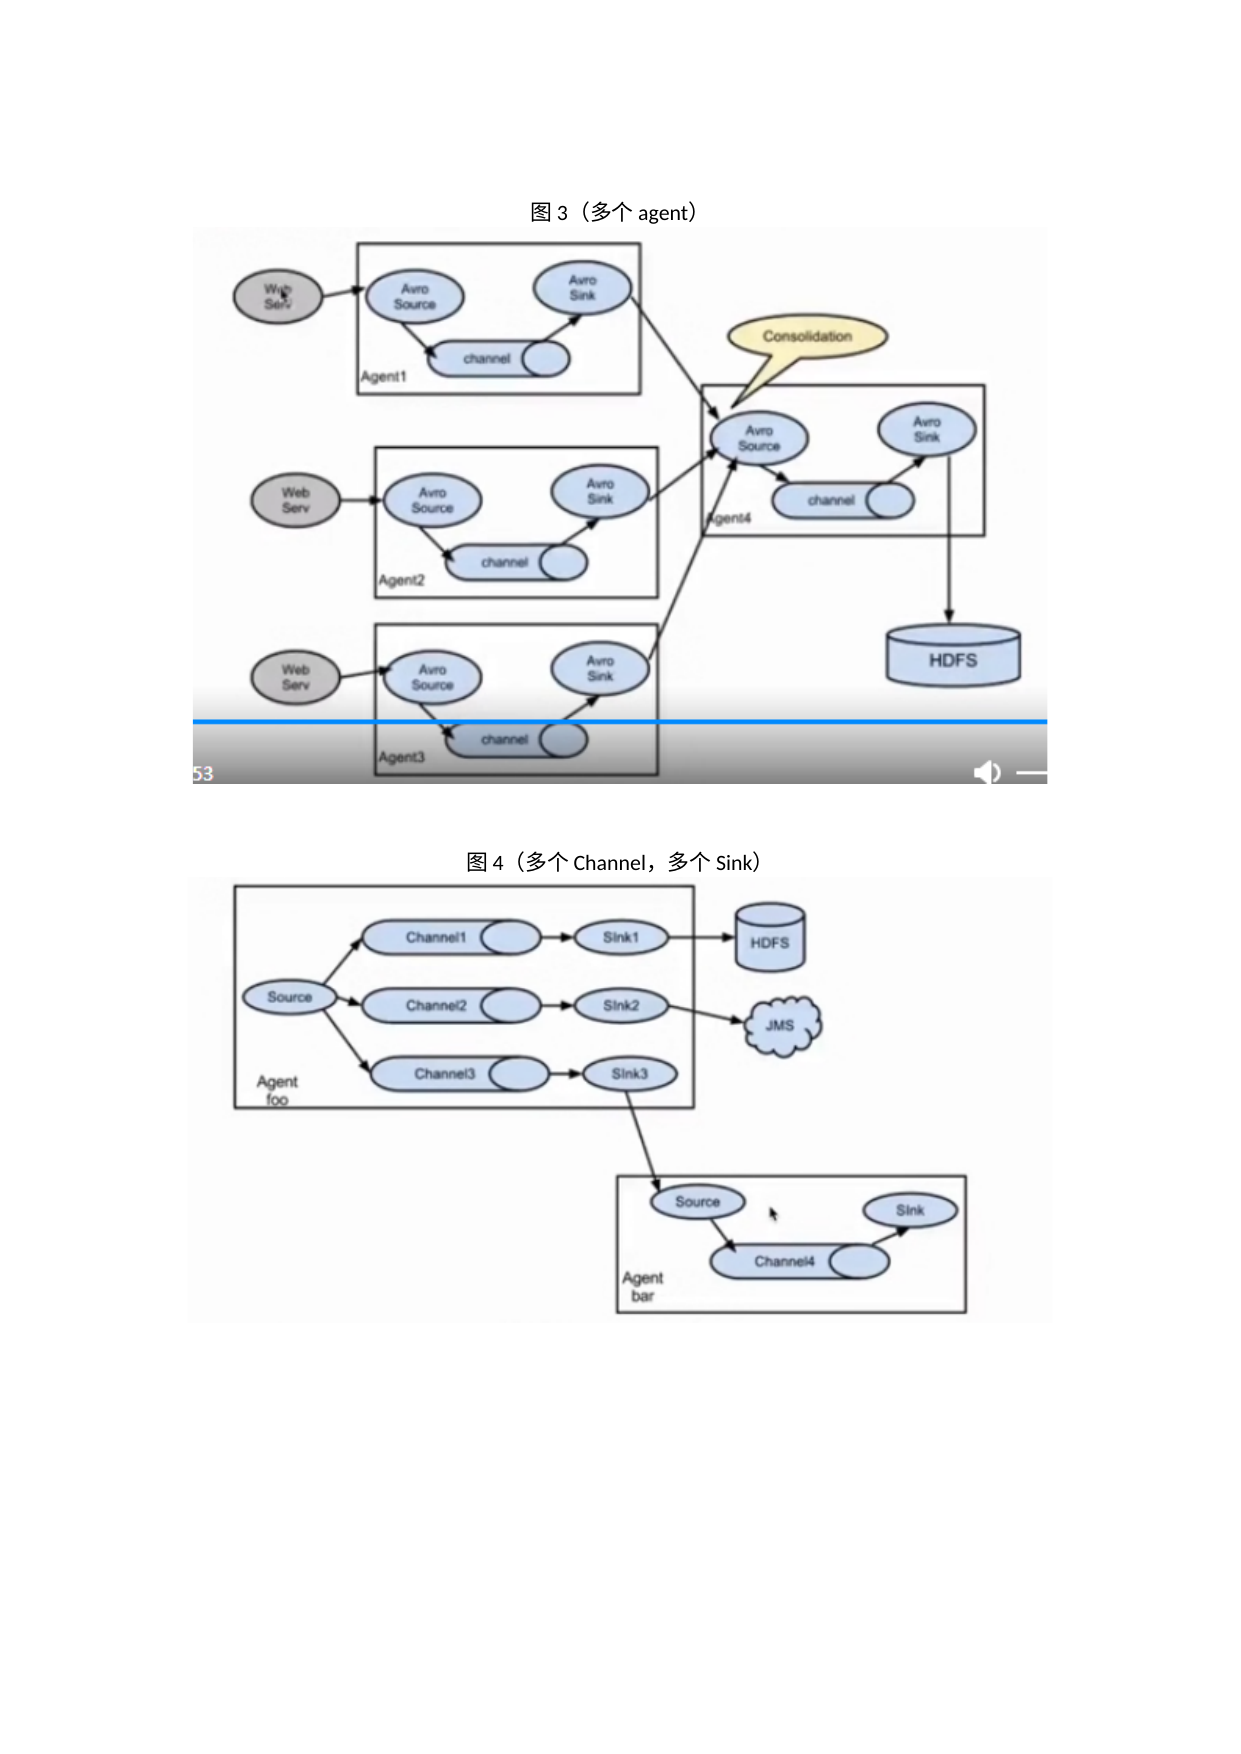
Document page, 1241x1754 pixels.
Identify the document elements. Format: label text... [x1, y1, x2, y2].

picture [192, 227, 1048, 784]
text 图4（多个Channel，多个Sink） [187, 844, 1053, 877]
text 图3（多个agent） [187, 194, 1053, 227]
picture [187, 877, 1053, 1323]
